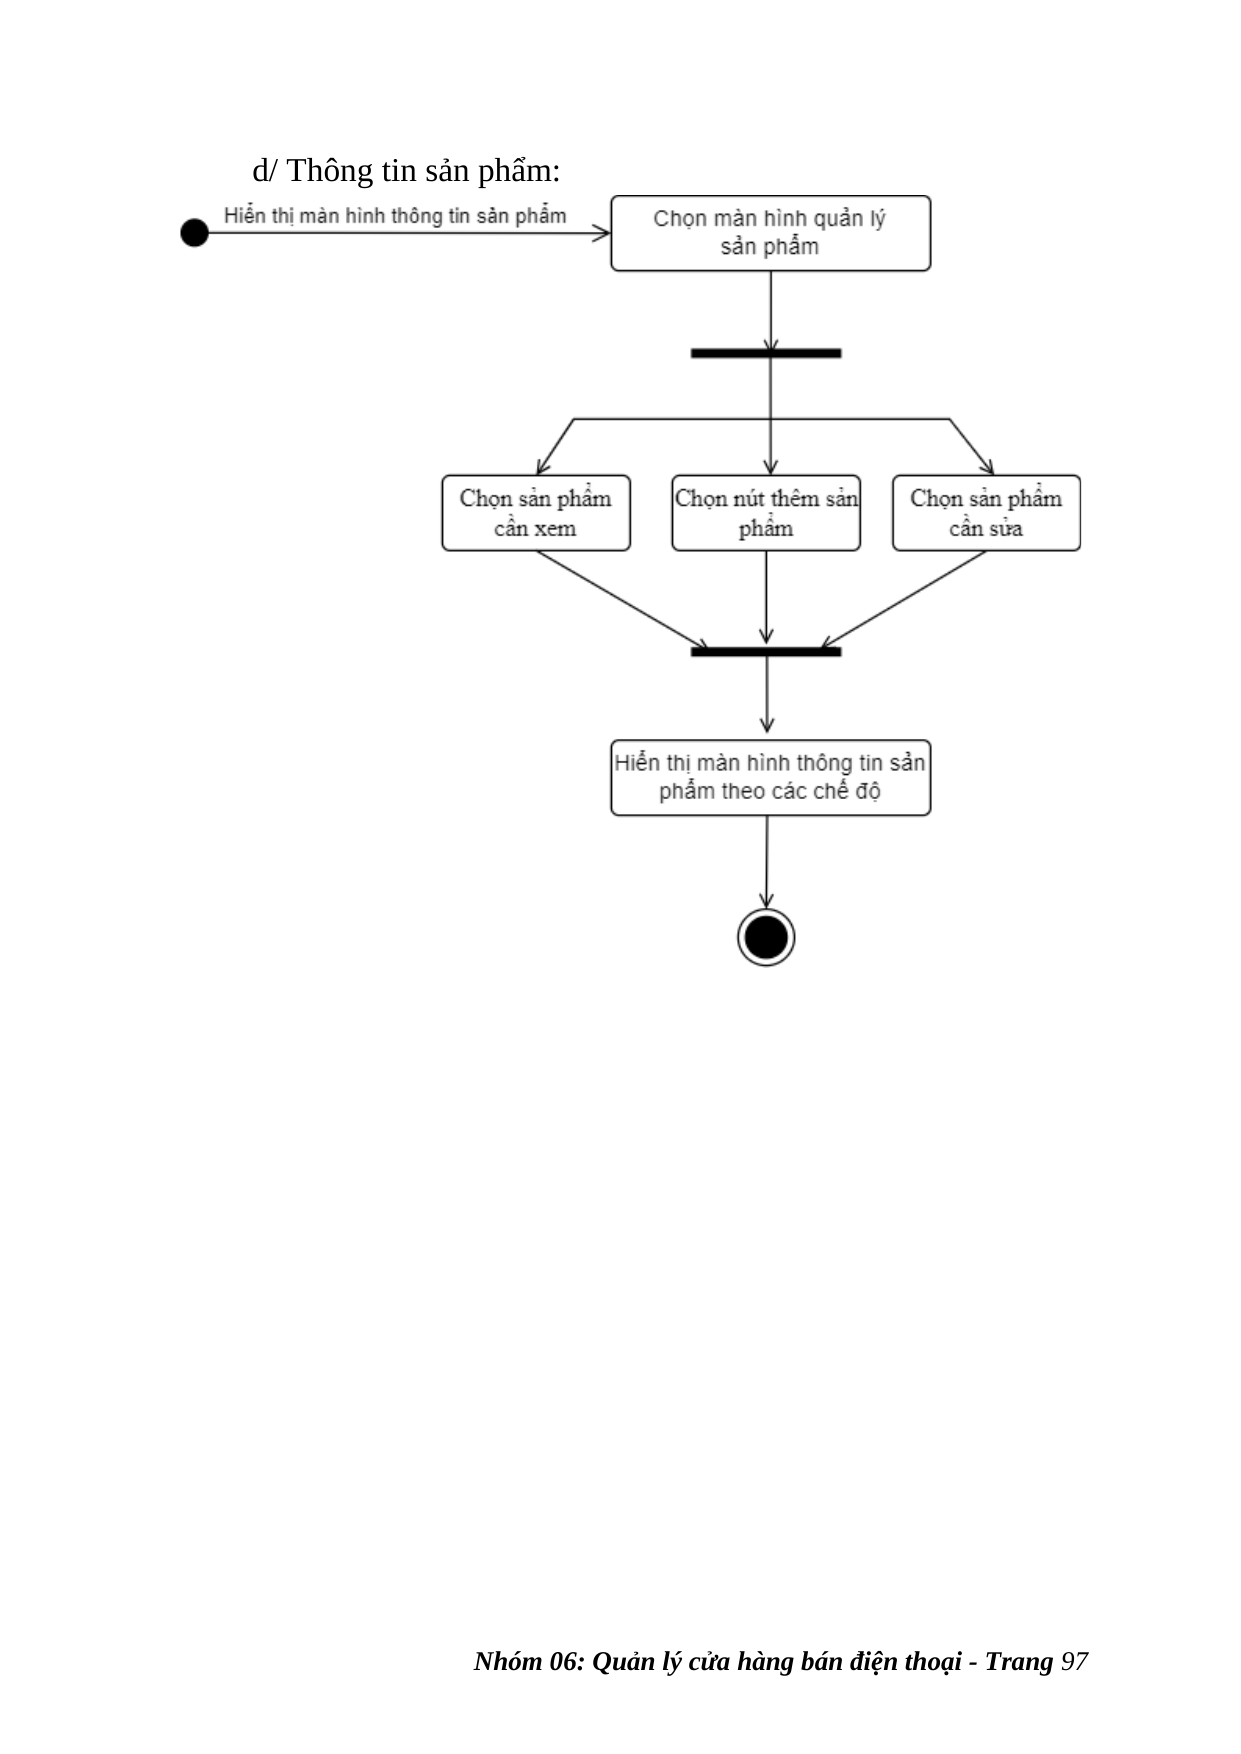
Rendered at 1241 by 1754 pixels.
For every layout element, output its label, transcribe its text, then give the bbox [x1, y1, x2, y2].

picture [162, 195, 1082, 968]
text d/ Thông tin sản phẩm: [207, 150, 1090, 188]
